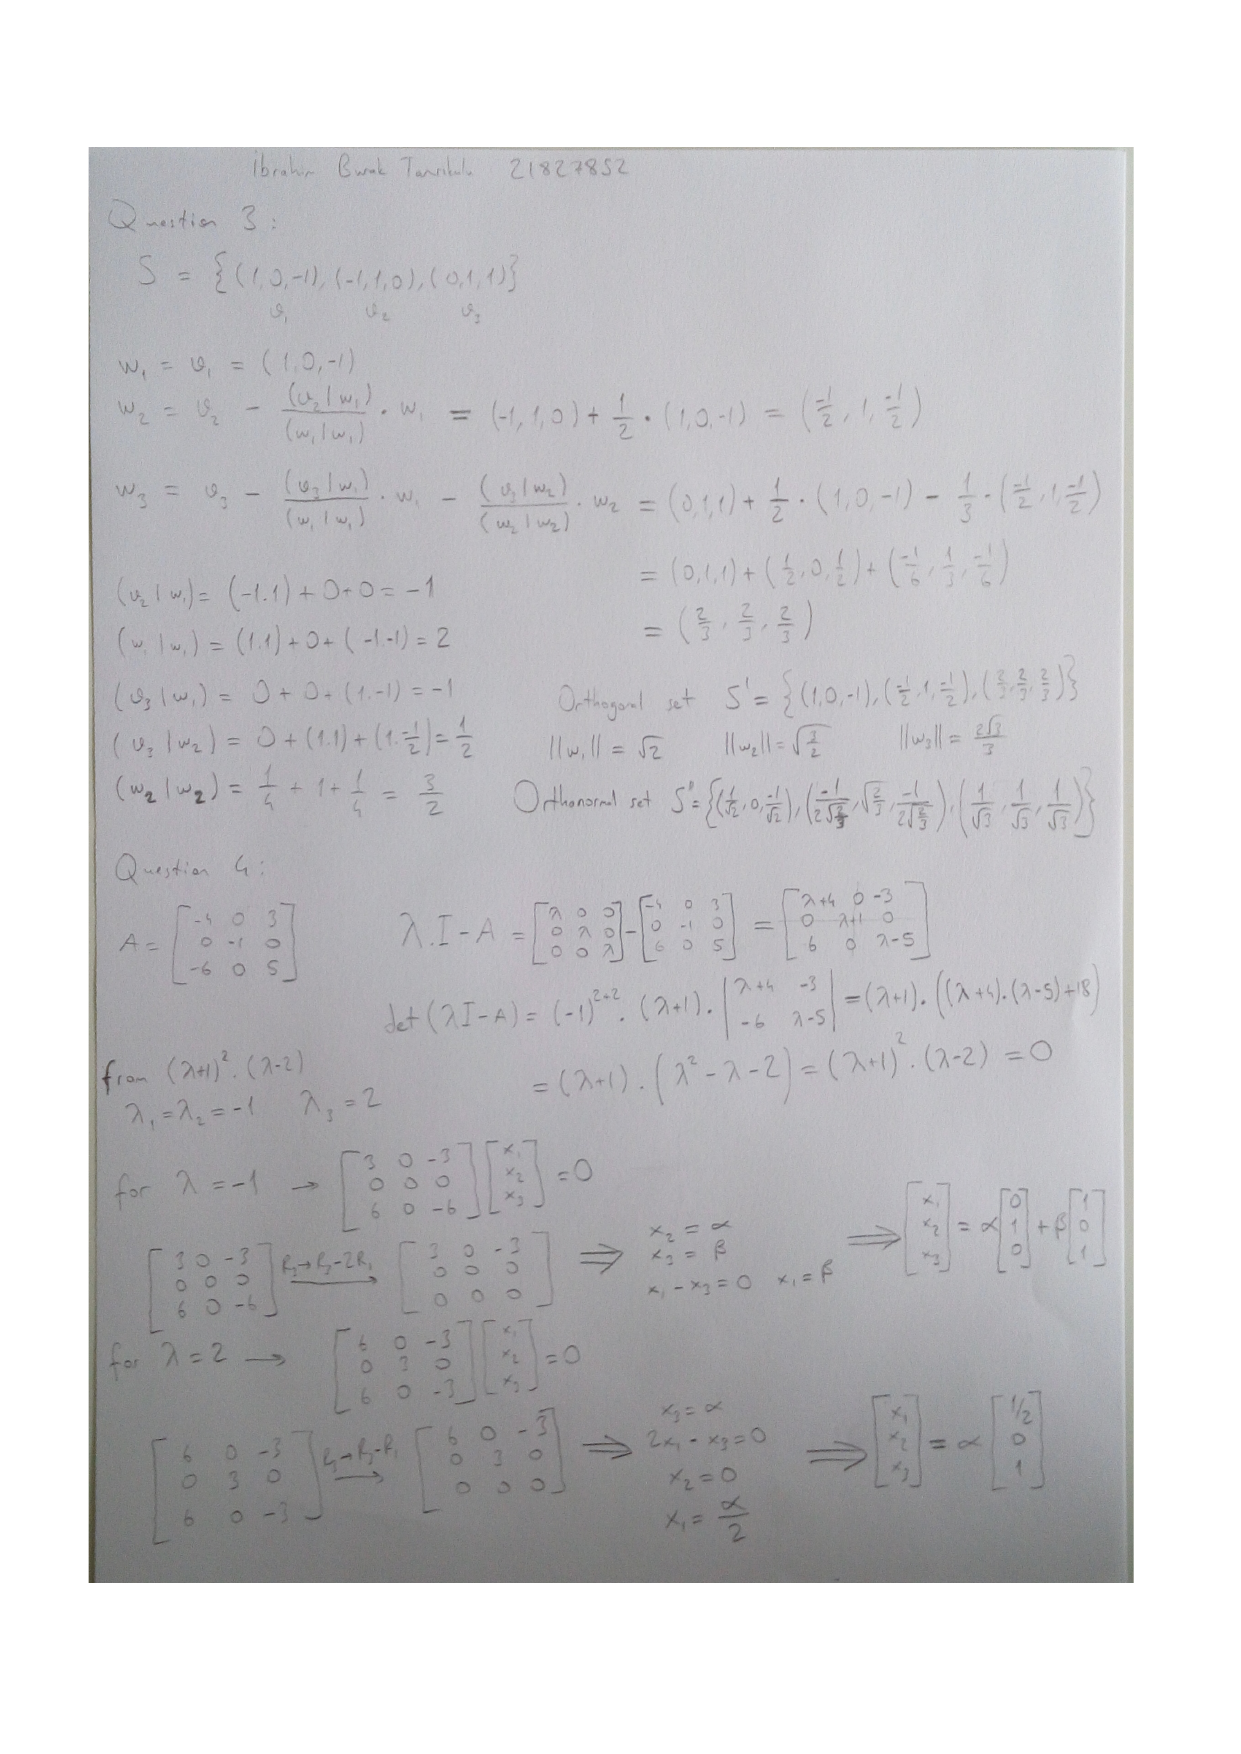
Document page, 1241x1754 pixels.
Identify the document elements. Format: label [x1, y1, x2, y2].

picture [88, 147, 1134, 1583]
